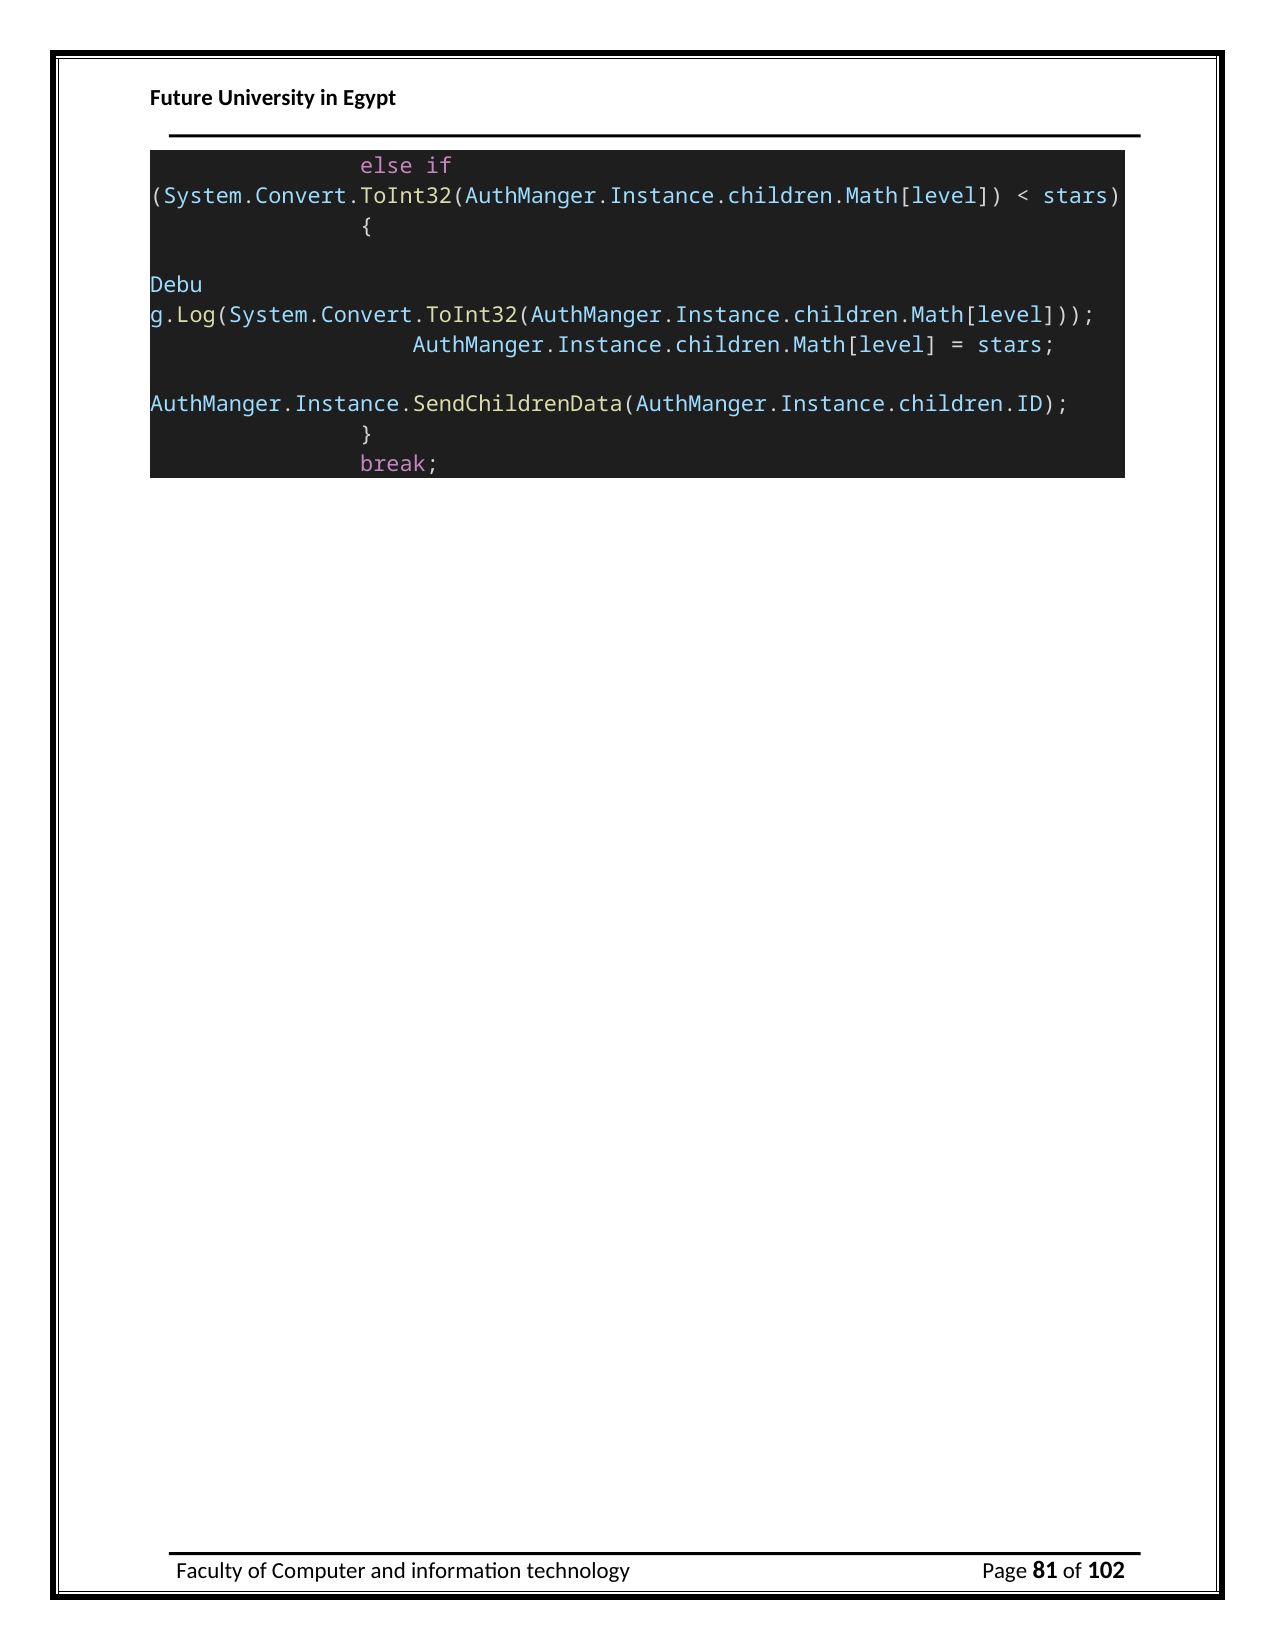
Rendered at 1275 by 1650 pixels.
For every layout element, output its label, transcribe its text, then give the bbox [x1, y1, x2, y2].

text break; [150, 448, 1125, 478]
text Debug.Log(System.Convert.ToInt32(AuthManger.Instance.children.Math[level])); [150, 239, 1125, 329]
text } [150, 418, 1125, 448]
text { [150, 209, 1125, 239]
text else if (System.Convert.ToInt32(AuthManger.Instance.children.Math[level]) < stars) [150, 150, 1125, 209]
text AuthManger.Instance.children.Math[level] = stars; [150, 329, 1125, 358]
text AuthManger.Instance.SendChildrenData(AuthManger.Instance.children.ID); [150, 358, 1125, 418]
